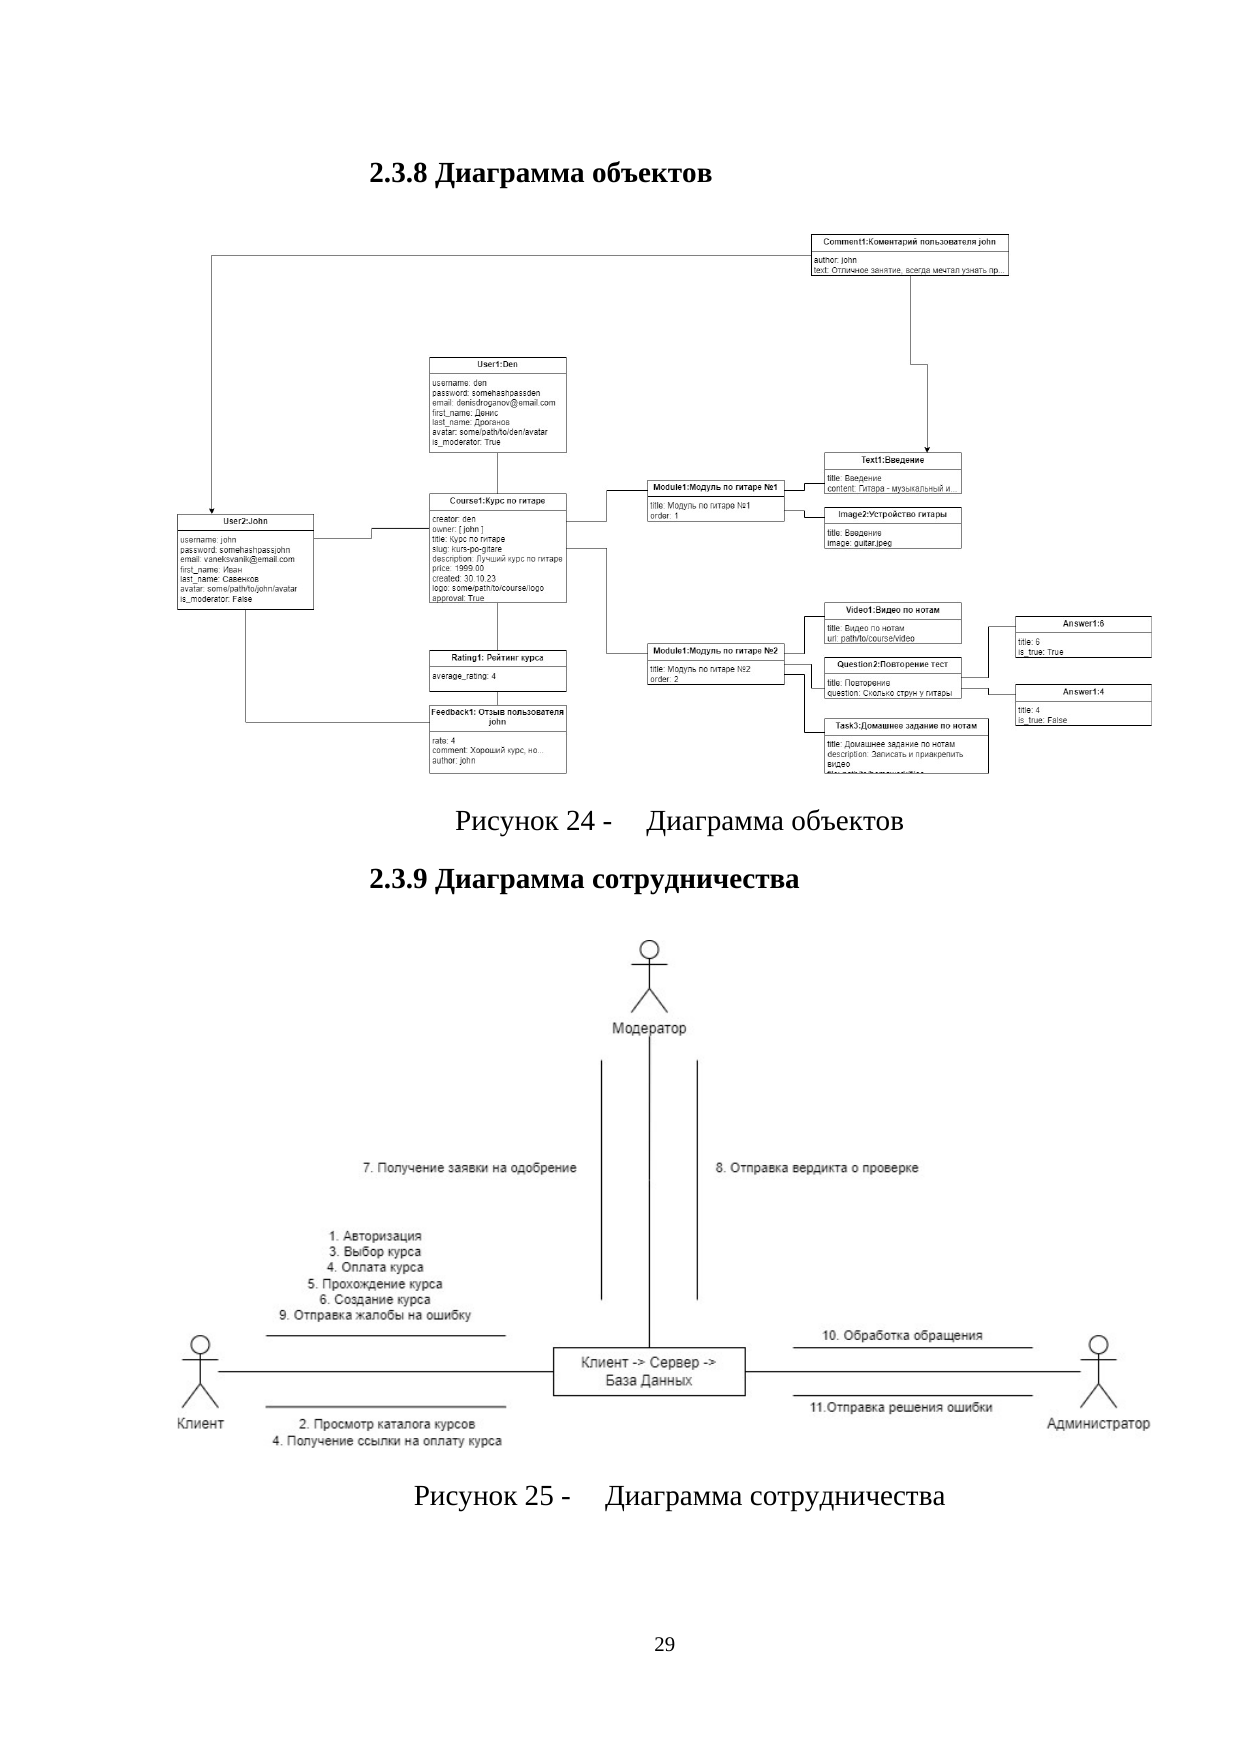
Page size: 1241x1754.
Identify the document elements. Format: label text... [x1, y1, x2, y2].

text Диаграмма сотрудничества [289, 1478, 1152, 1512]
text Диаграмма объектов [289, 803, 1152, 836]
picture [177, 234, 1152, 774]
list Диаграмма сотрудничества [369, 861, 1152, 895]
list Диаграмма объектов [369, 155, 1152, 188]
picture [177, 940, 1152, 1449]
